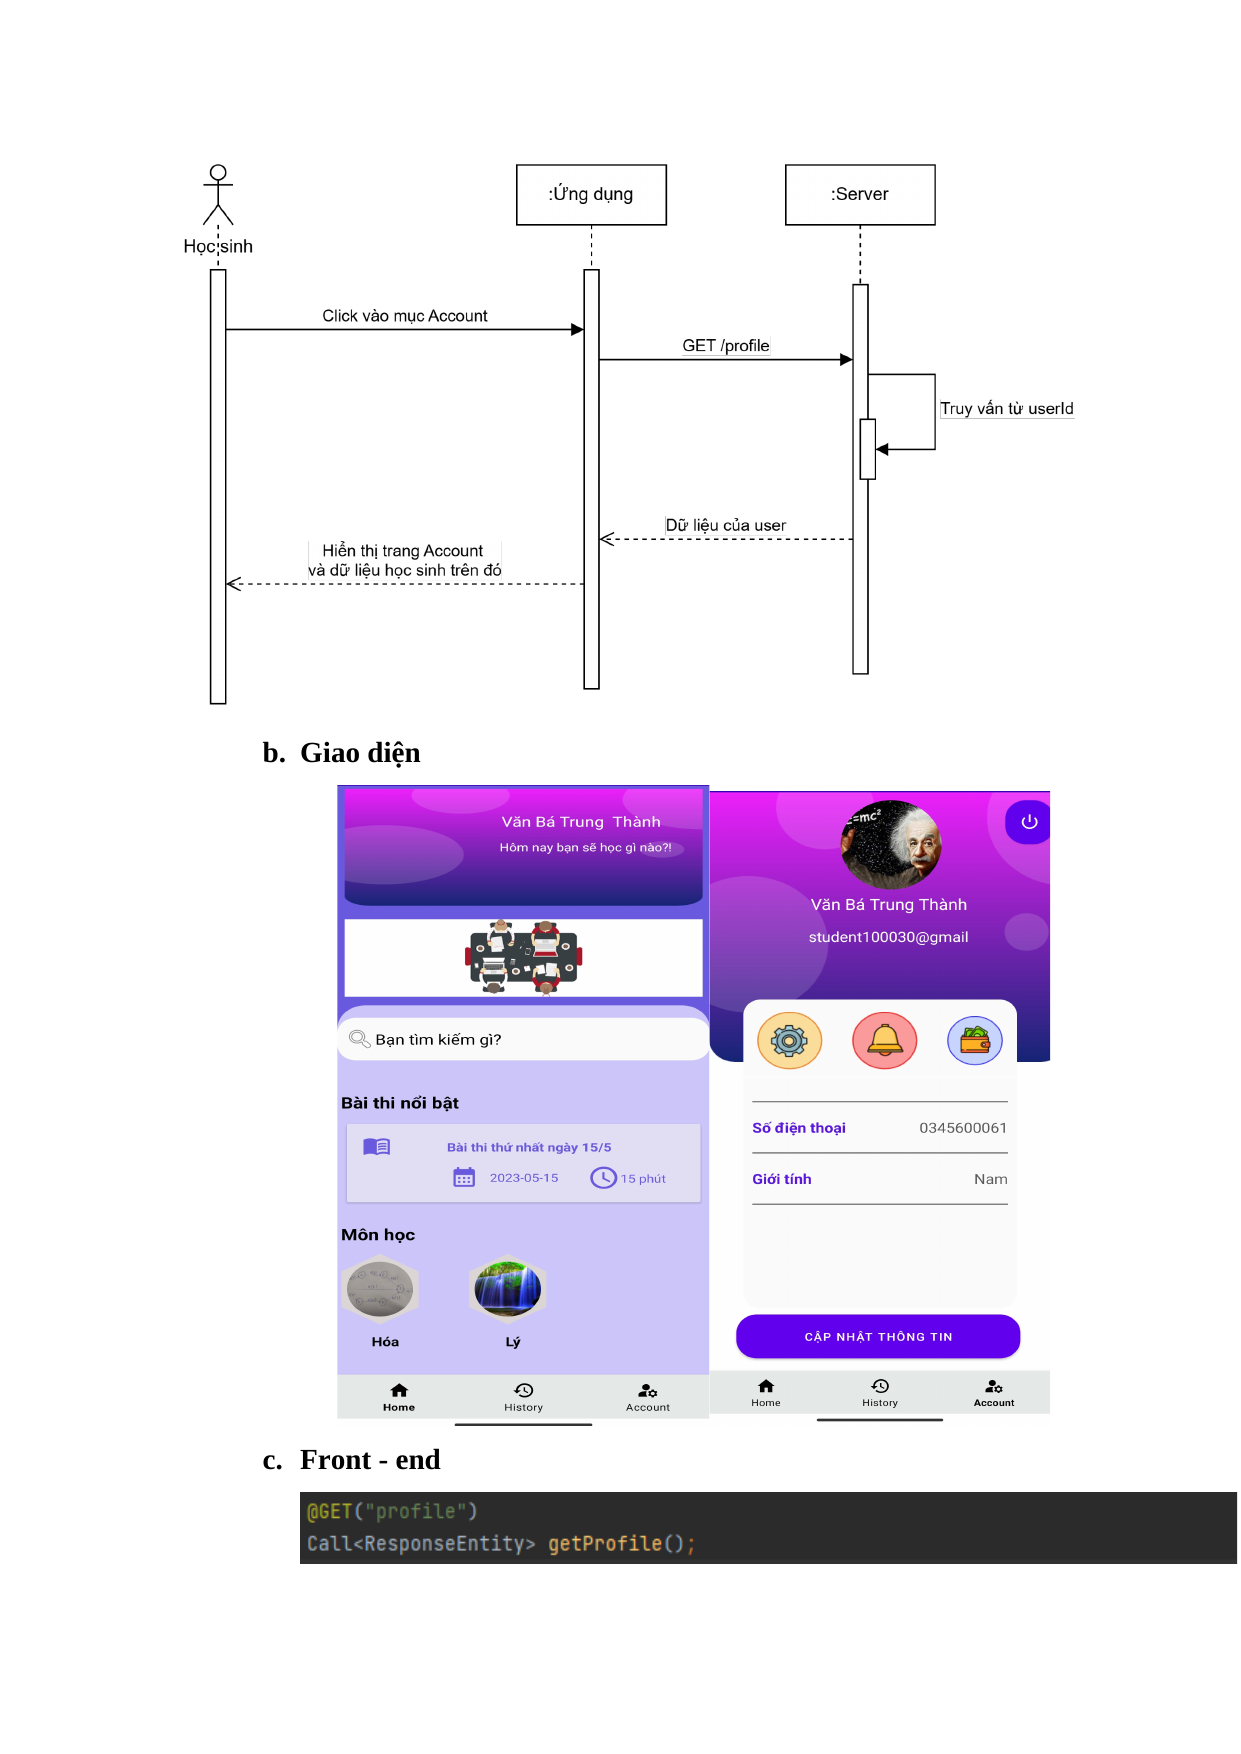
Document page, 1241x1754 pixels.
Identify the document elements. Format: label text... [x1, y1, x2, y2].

list Giao diện [262, 736, 1087, 769]
list Front - end [262, 1442, 1087, 1476]
picture [150, 150, 1088, 719]
picture [337, 785, 1051, 1426]
picture [300, 1492, 1238, 1564]
